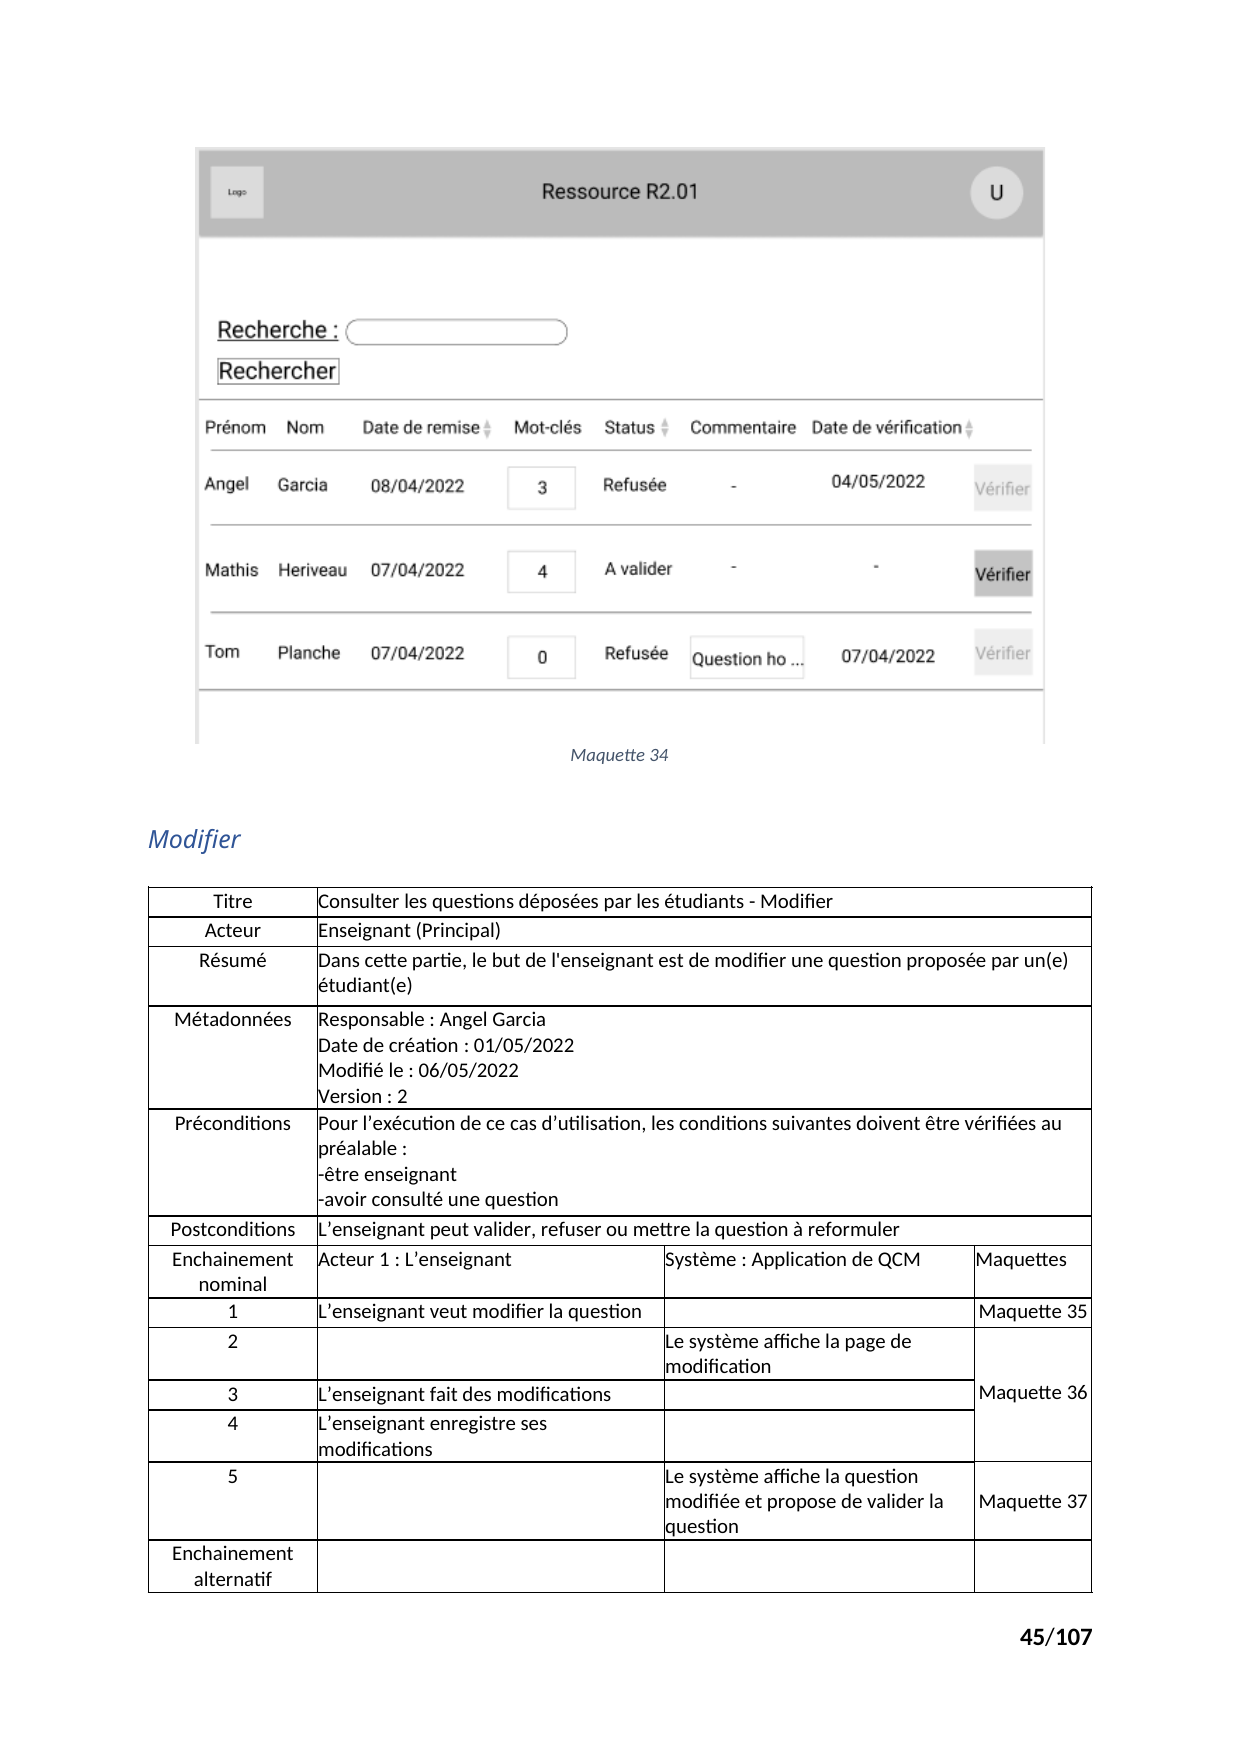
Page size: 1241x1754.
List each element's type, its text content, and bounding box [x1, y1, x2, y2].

table_cell [665, 1411, 974, 1461]
table_cell Enchainement nominal [149, 1246, 317, 1297]
table_cell Préconditions [149, 1110, 317, 1215]
table_cell L’enseignant fait des modifications [318, 1381, 664, 1409]
table_cell Résumé [149, 947, 317, 1005]
table_cell Le système affiche la page de modification [665, 1328, 974, 1379]
table_cell Postconditions [149, 1217, 317, 1245]
table_cell [665, 1541, 974, 1591]
table_cell Enchainement alternatif [149, 1541, 317, 1591]
table_cell Système : Application de QCM [665, 1246, 974, 1297]
table_cell 2 [149, 1328, 317, 1379]
table_cell L’enseignant peut valider, refuser ou mettre la question à reformuler [318, 1217, 1091, 1245]
table_header Titre [149, 888, 317, 916]
table_cell Métadonnées [149, 1007, 317, 1108]
table_cell 1 [149, 1299, 317, 1327]
table_cell Enseignant (Principal) [318, 918, 1091, 946]
table_cell L’enseignant enregistre ses modifications [318, 1411, 664, 1461]
table_cell Pour l’exécution de ce cas d’utilisation, les conditions suivantes doivent être vérifiées au préalable : -être enseignant -avoir consulté une question [318, 1110, 1091, 1215]
picture [195, 147, 1045, 744]
table_cell Dans cette partie, le but de l'enseignant est de modifier une question proposée par un(e) étudiant(e) [318, 947, 1091, 1005]
table_cell [318, 1328, 664, 1379]
table_cell [665, 1299, 974, 1327]
table_cell [975, 1541, 1091, 1591]
table_cell 5 [149, 1463, 317, 1539]
table_cell Responsable : Angel Garcia Date de création : 01/05/2022 Modifié le : 06/05/2022 Version : 2 [318, 1007, 1091, 1108]
table_cell Maquette 37 [975, 1462, 1091, 1539]
table_cell Le système affiche la question modifiée et propose de valider la question [665, 1463, 974, 1539]
table_cell [318, 1541, 664, 1591]
table_cell [318, 1463, 664, 1539]
table_cell Maquette 35 [975, 1299, 1091, 1327]
table_cell L’enseignant veut modifier la question [318, 1299, 664, 1327]
table_cell Acteur 1 : L’enseignant [318, 1246, 664, 1297]
table_header Consulter les questions déposées par les étudiants - Modifier [318, 888, 1091, 916]
table_cell Maquette 36 [975, 1328, 1091, 1461]
table_cell 4 [149, 1411, 317, 1461]
text Maquette 34 [148, 743, 1093, 766]
subtitle Modifier [148, 822, 1093, 856]
table_cell [665, 1381, 974, 1409]
table_cell Maquettes [975, 1246, 1091, 1297]
table_cell 3 [149, 1381, 317, 1409]
table_cell Acteur [149, 918, 317, 946]
